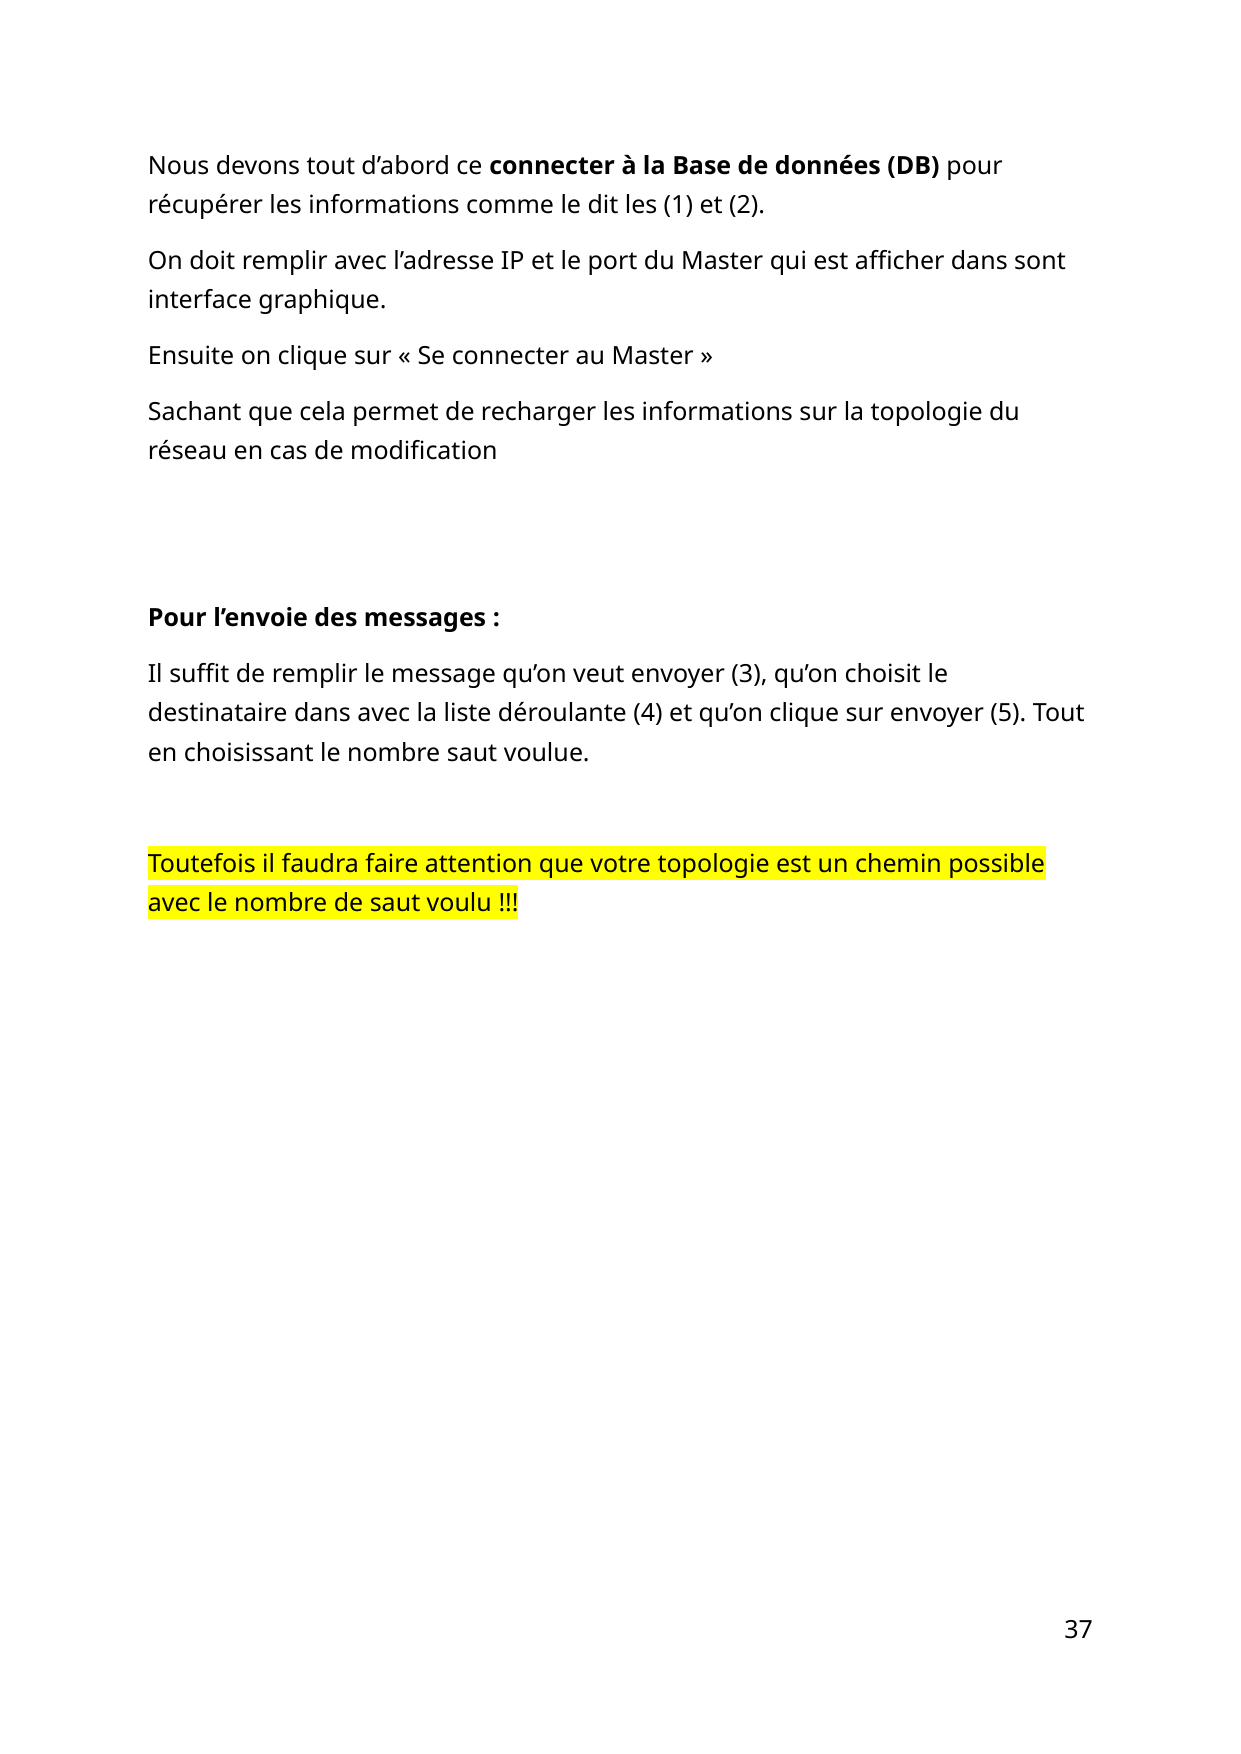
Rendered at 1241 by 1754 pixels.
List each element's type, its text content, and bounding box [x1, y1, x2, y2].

text Ensuite on clique sur « Se connecter au Master » [148, 338, 1093, 372]
text Sachant que cela permet de recharger les informations sur la topologie du réseau en cas de modification [148, 393, 1093, 467]
text Toutefois il faudra faire attention que votre topologie est un chemin possible avec le nombre de saut voulu !!! [148, 846, 1093, 919]
text Pour l’envoie des messages : [148, 600, 1093, 634]
text Nous devons tout d’abord ce connecter à la Base de données (DB) pour récupérer les informations comme le dit les (1) et (2). [148, 148, 1093, 221]
text Il suffit de remplir le message qu’on veut envoyer (3), qu’on choisit le destinataire dans avec la liste déroulante (4) et qu’on clique sur envoyer (5). Tout en choisissant le nombre saut voulue. [148, 656, 1093, 768]
text On doit remplir avec l’adresse IP et le port du Master qui est afficher dans sont interface graphique. [148, 243, 1093, 316]
